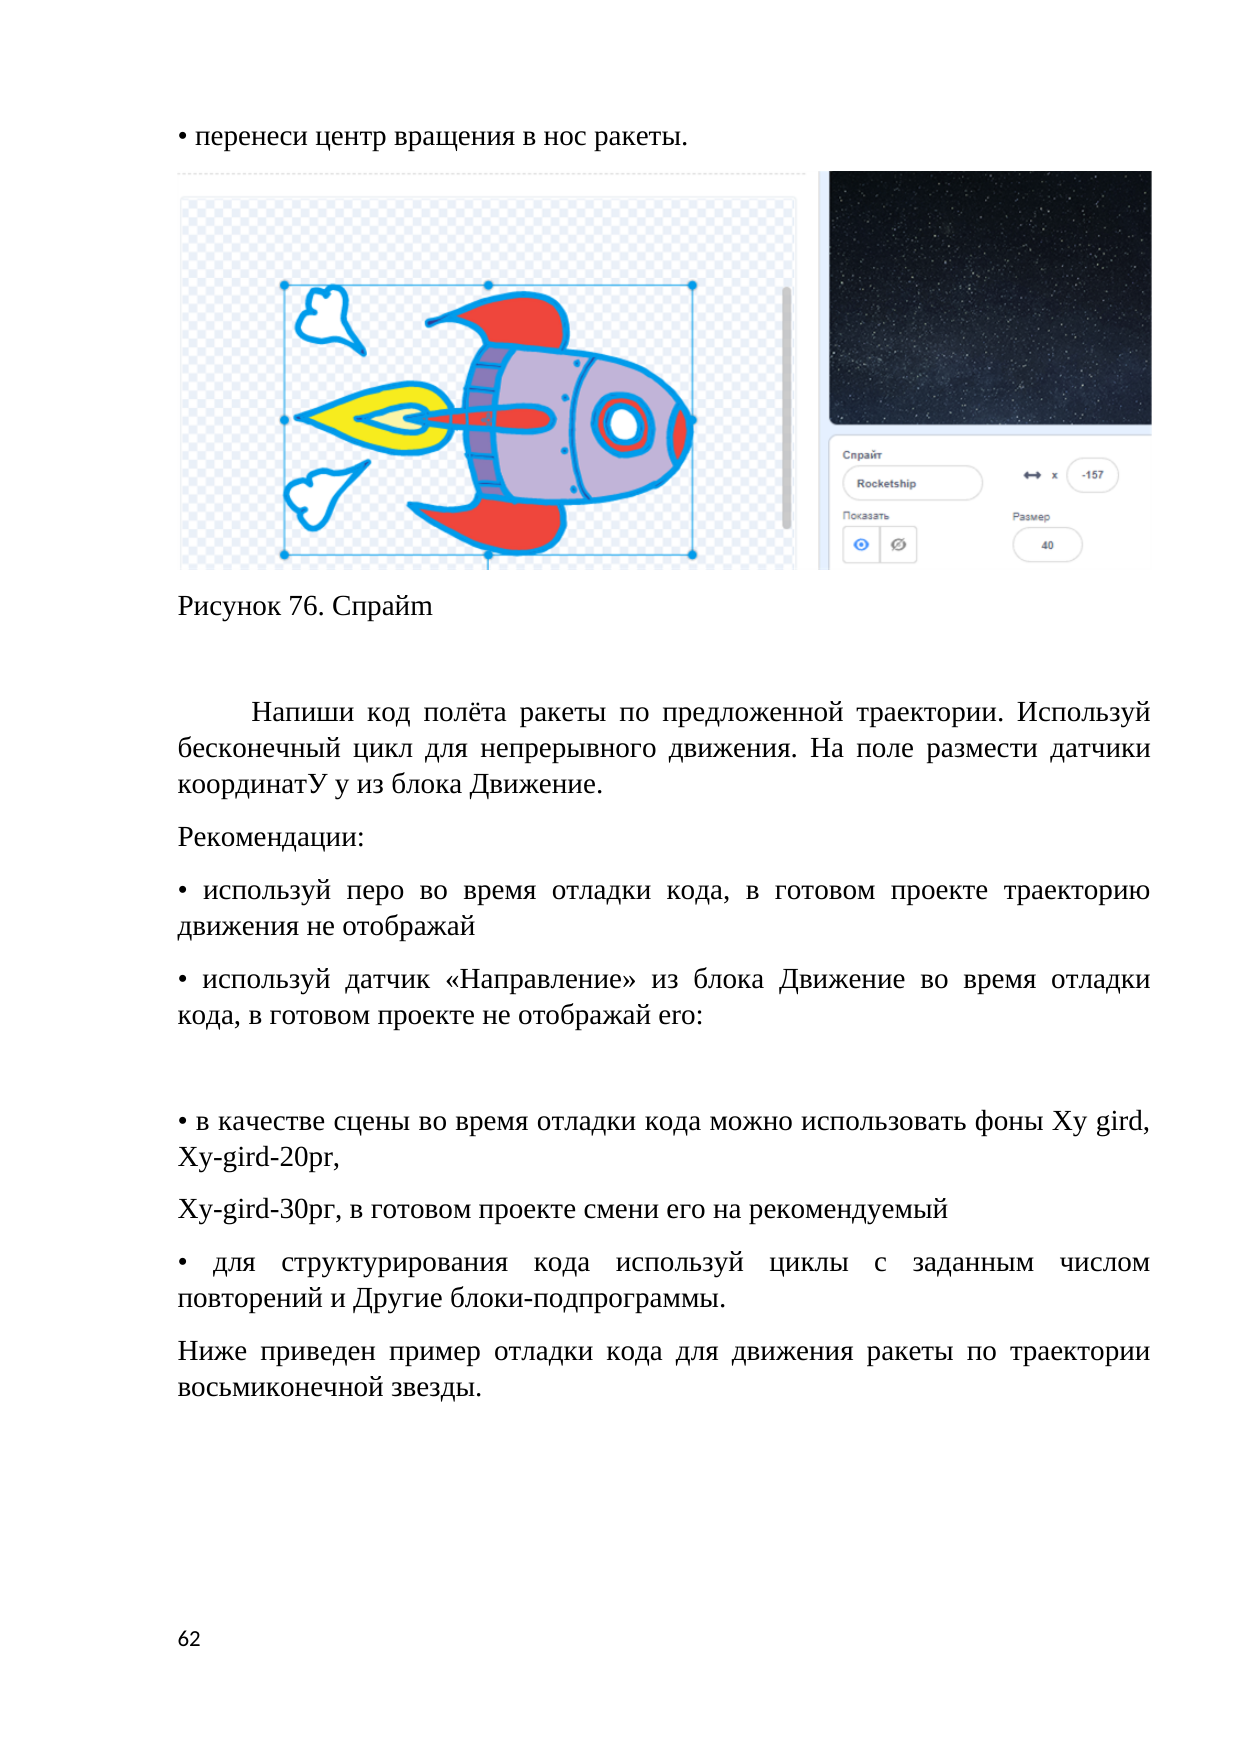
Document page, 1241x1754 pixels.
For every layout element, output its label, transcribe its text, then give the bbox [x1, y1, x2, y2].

text • перенеси центр вращения в нос ракеты. [177, 118, 1152, 152]
text Рисунок 76. Спрайm [177, 588, 1152, 622]
text Xy-gird-30pг, в готовом проекте смени его на рекомендуемый [177, 1192, 1152, 1225]
text • используй перо во время отладки кода, в готовом проекте траекторию движения не отображай [177, 872, 1152, 942]
text Рекомендации: [177, 819, 1152, 853]
text Напиши код полёта ракеты по предложенной траектории. Используй бесконечный цикл для непрерывного движения. На поле размести датчики координатУ у из блока Движение. [177, 694, 1152, 800]
text • в качестве сцены во время отладки кода можно использовать фоны Хy gird, Xy-gird-20pr, [177, 1103, 1152, 1172]
picture [177, 171, 1152, 570]
text Ниже приведен пример отладки кода для движения ракеты по траектории восьмиконечной звезды. [177, 1333, 1152, 1403]
text • для структурирования кода используй циклы с заданным числом повторений и Другие блоки-подпрограммы. [177, 1244, 1152, 1314]
text • используй датчик «Направление» из блока Движение во время отладки кода, в готовом проекте не отображай ero: [177, 961, 1152, 1031]
